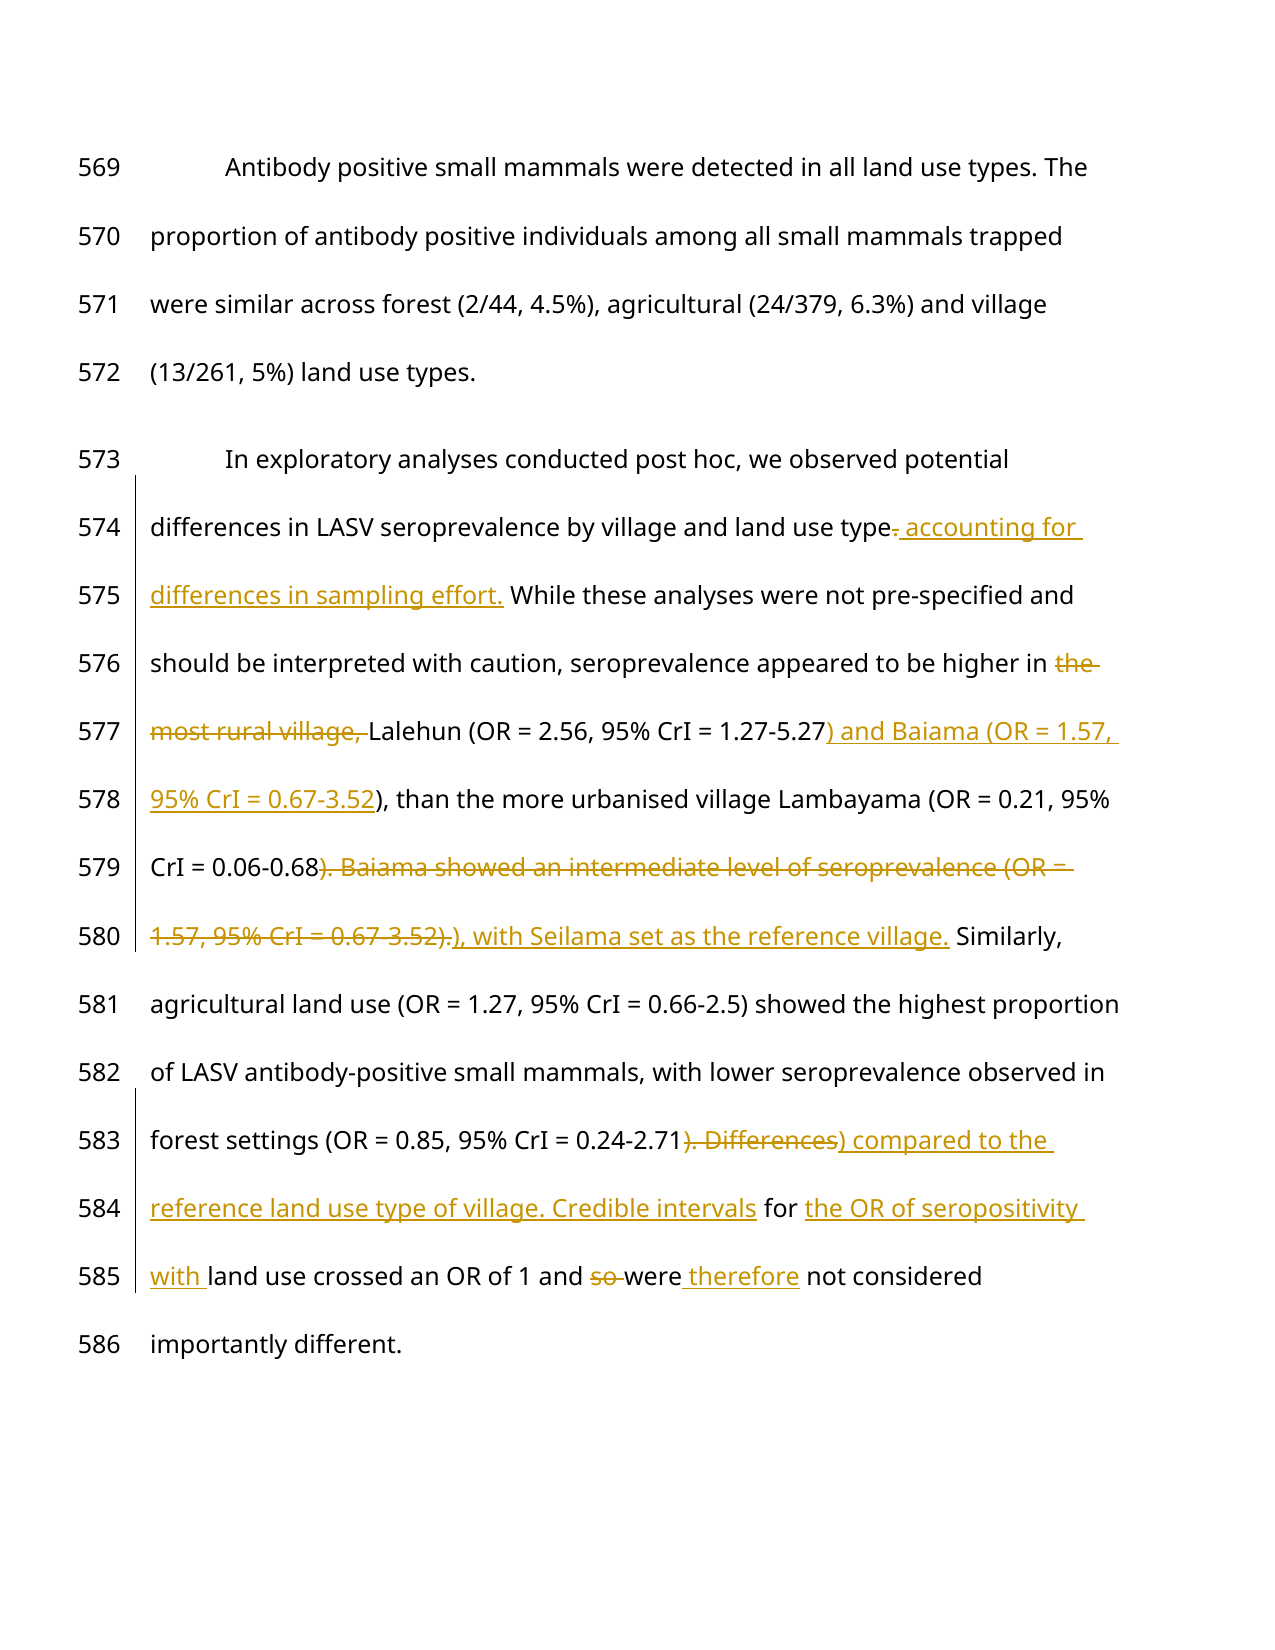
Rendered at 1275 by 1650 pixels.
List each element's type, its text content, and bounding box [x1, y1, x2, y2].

text In exploratory analyses conducted post hoc, we observed potential differences in LASV seroprevalence by village and land use type While these analyses were not pre-specified and should be interpreted with caution, seroprevalence appeared to be higher in Lalehun (OR = 2.56, 95% CrI = 1.27-5.27), than the more urbanised village Lambayama (OR = 0.21, 95% CrI = 0.06-0.68 Similarly, agricultural land use (OR = 1.27, 95% CrI = 0.66-2.5) showed the highest proportion of LASV antibody-positive small mammals, with lower seroprevalence observed in forest settings (OR = 0.85, 95% CrI = 0.24-2.71 for land use crossed an OR of 1 and were not considered importantly different. [150, 441, 1125, 1361]
text Antibody positive small mammals were detected in all land use types. The proportion of antibody positive individuals among all small mammals trapped were similar across forest (2/44, 4.5%), agricultural (24/379, 6.3%) and village (13/261, 5%) land use types. [150, 150, 1125, 388]
